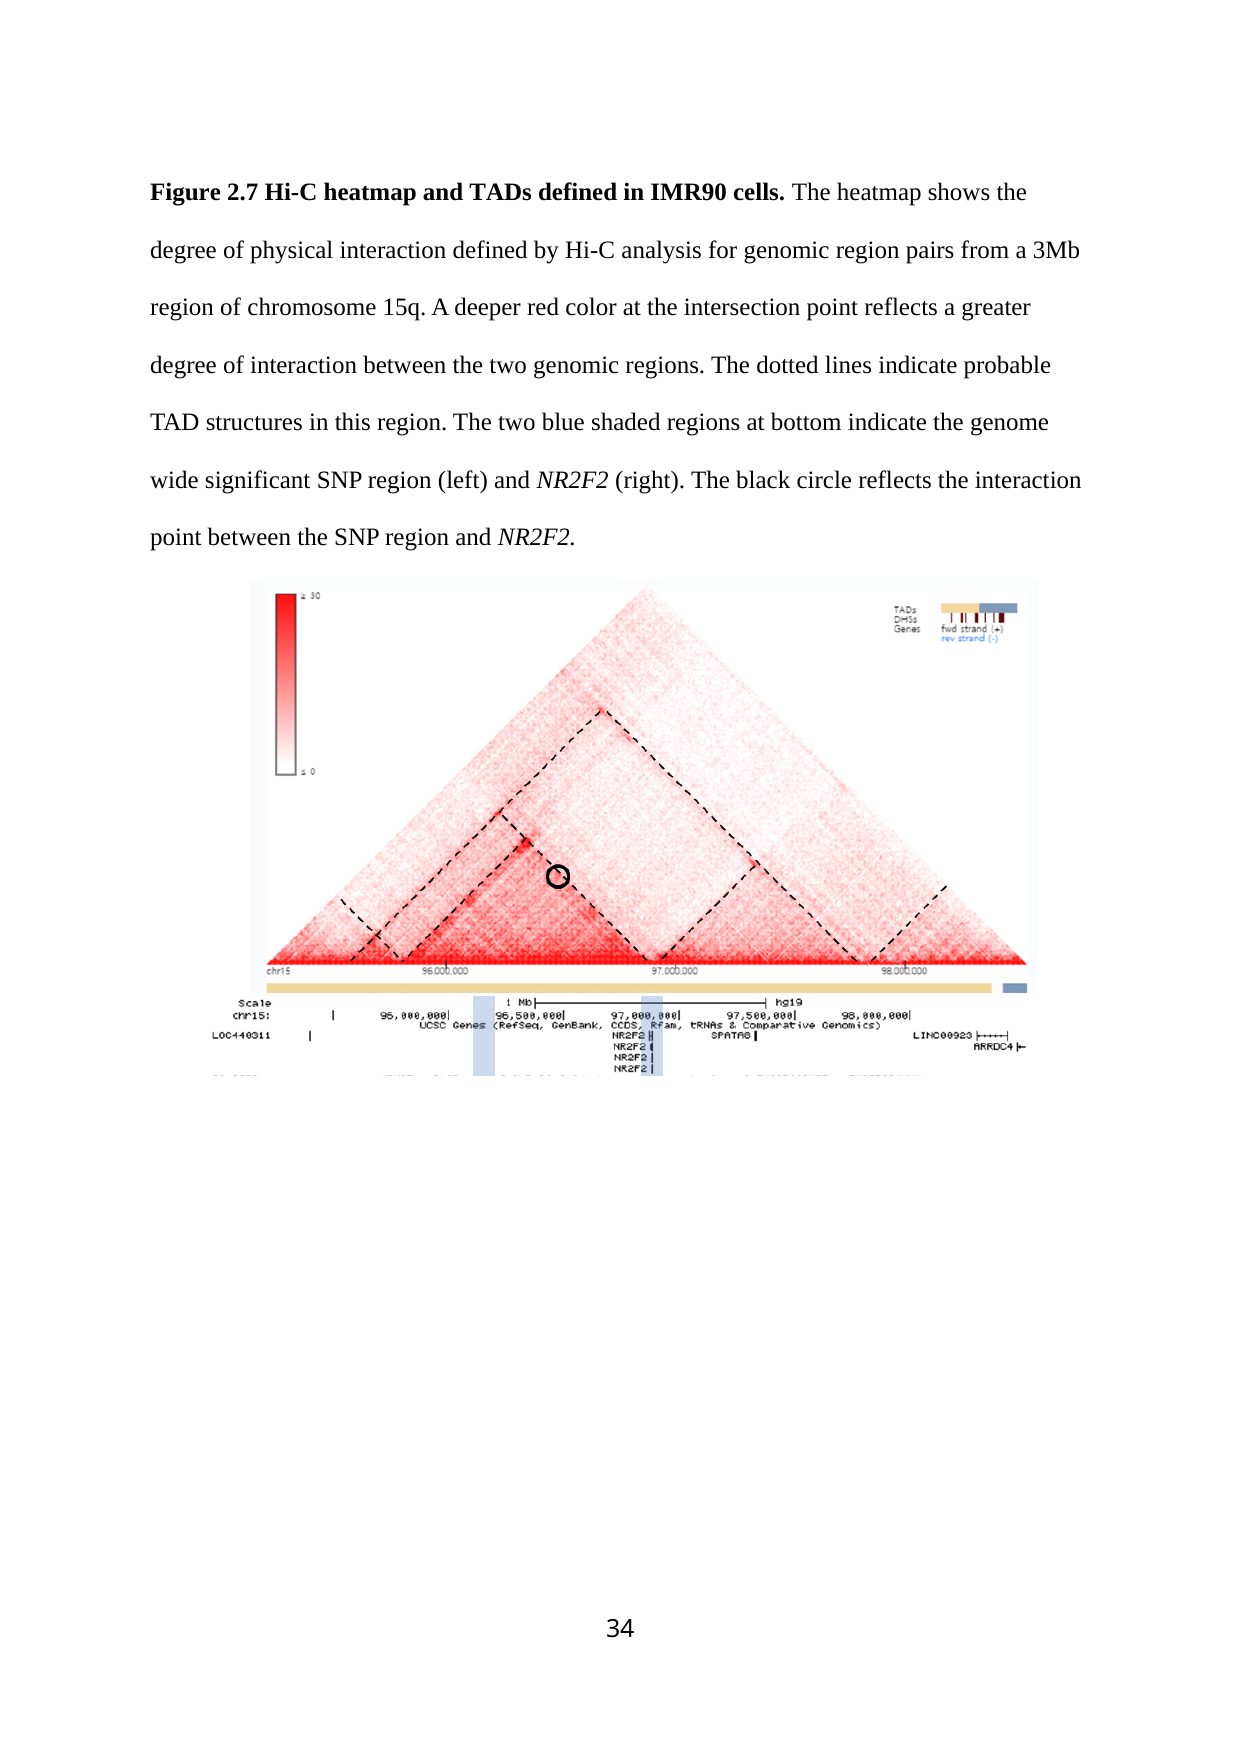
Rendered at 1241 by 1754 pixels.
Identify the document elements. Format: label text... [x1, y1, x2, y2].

text Figure 2.7 Hi-C heatmap and TADs defined in IMR90 cells. The heatmap shows the degree of physical interaction defined by Hi-C analysis for genomic region pairs from a 3Mb region of chromosome 15q. A deeper red color at the intersection point reflects a greater degree of interaction between the two genomic regions. The dotted lines indicate probable TAD structures in this region. The two blue shaded regions at bottom indicate the genome wide significant SNP region (left) and NR2F2 (right). The black circle reflects the interaction point between the SNP region and NR2F2. [150, 177, 1090, 551]
picture [202, 579, 1038, 1076]
